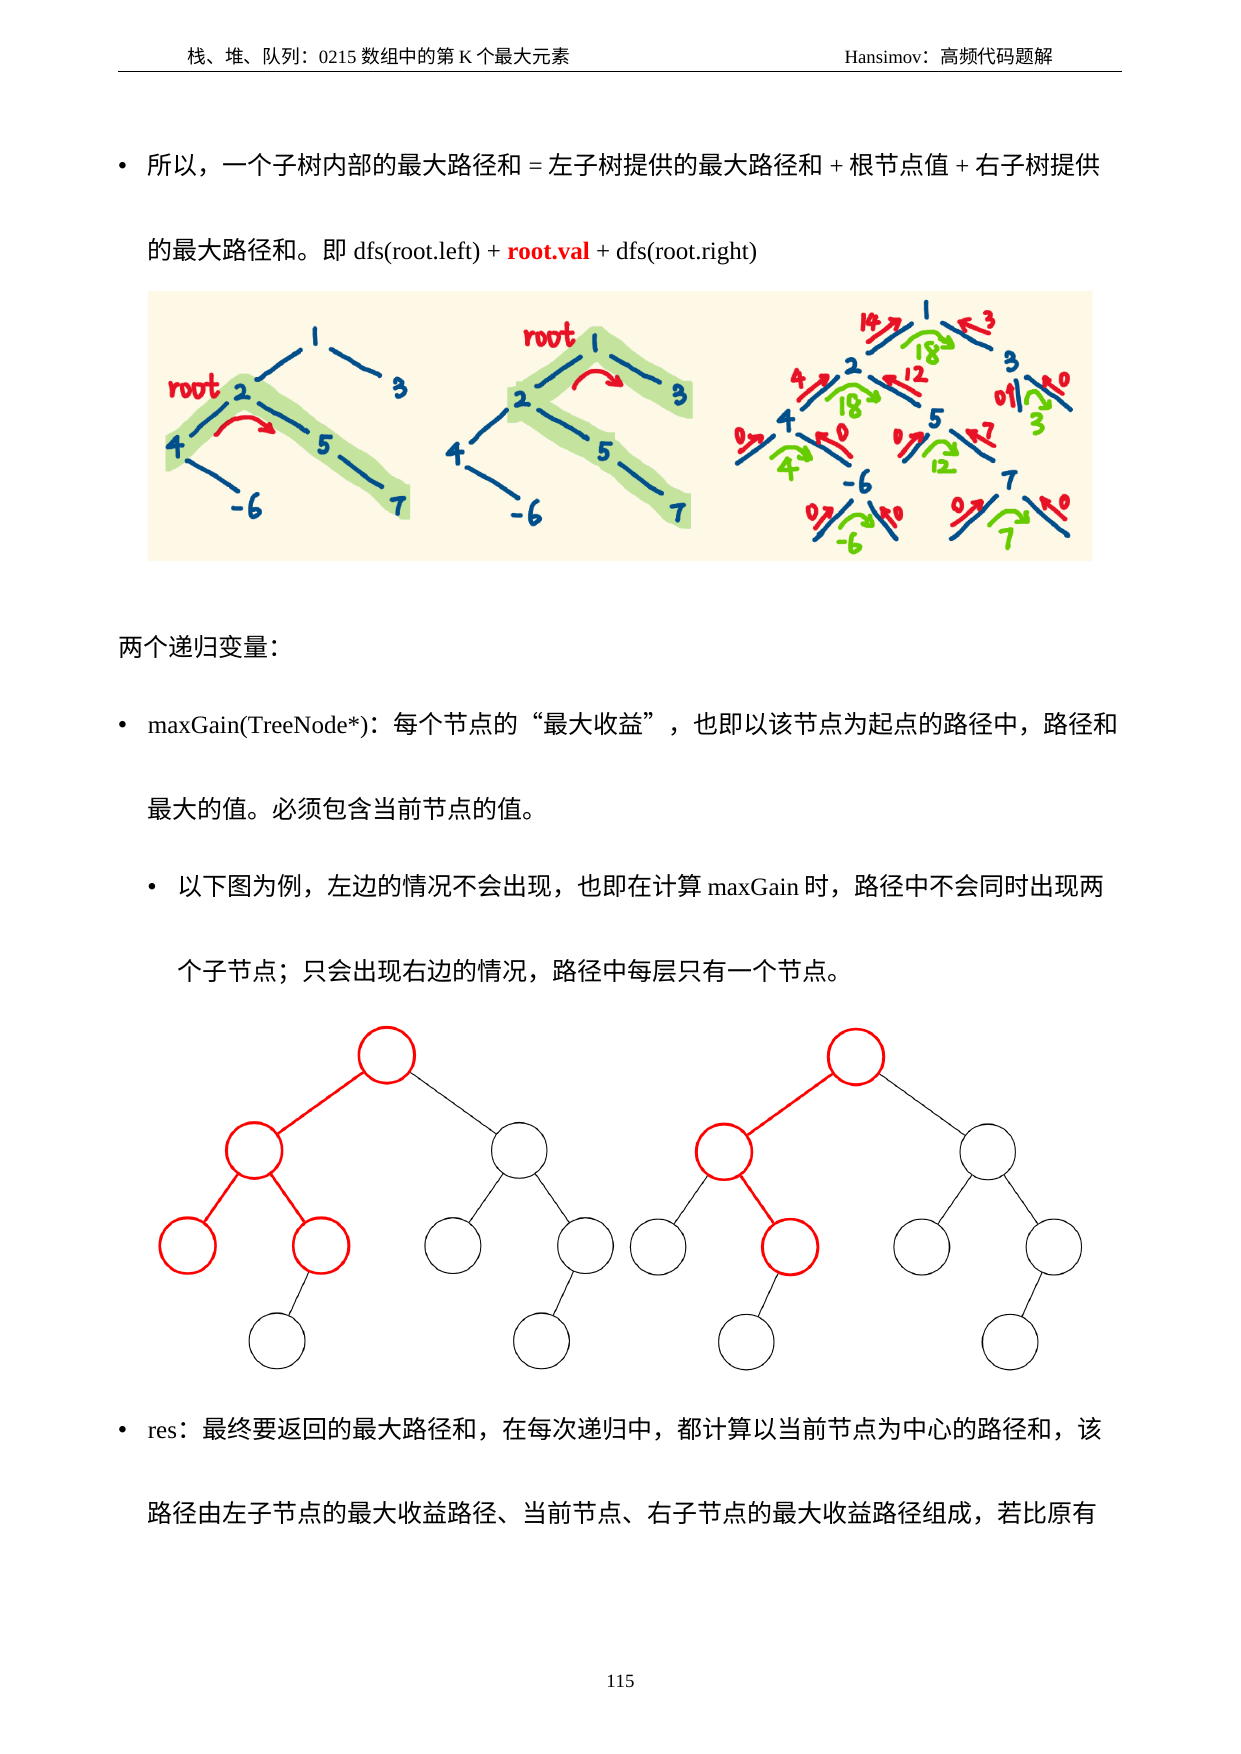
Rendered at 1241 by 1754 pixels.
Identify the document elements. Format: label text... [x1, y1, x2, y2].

text 所以，一个子树内部的最大路径和 = 左子树提供的最大路径和 + 根节点值 + 右子树提供的最大路径和。即 dfs(root.left) + root.val + dfs(root.right) [118, 130, 1122, 283]
picture [151, 1022, 1090, 1377]
text maxGain(TreeNode*)：每个节点的“最大收益”，也即以该节点为起点的路径中，路径和最大的值。必须包含当前节点的值。 [118, 689, 1122, 842]
text 两个递归变量： [118, 612, 1122, 680]
text 以下图为例，左边的情况不会出现，也即在计算maxGain时，路径中不会同时出现两个子节点；只会出现右边的情况，路径中每层只有一个节点。 [148, 851, 1122, 1003]
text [118, 1393, 1122, 1546]
picture [147, 291, 1093, 561]
